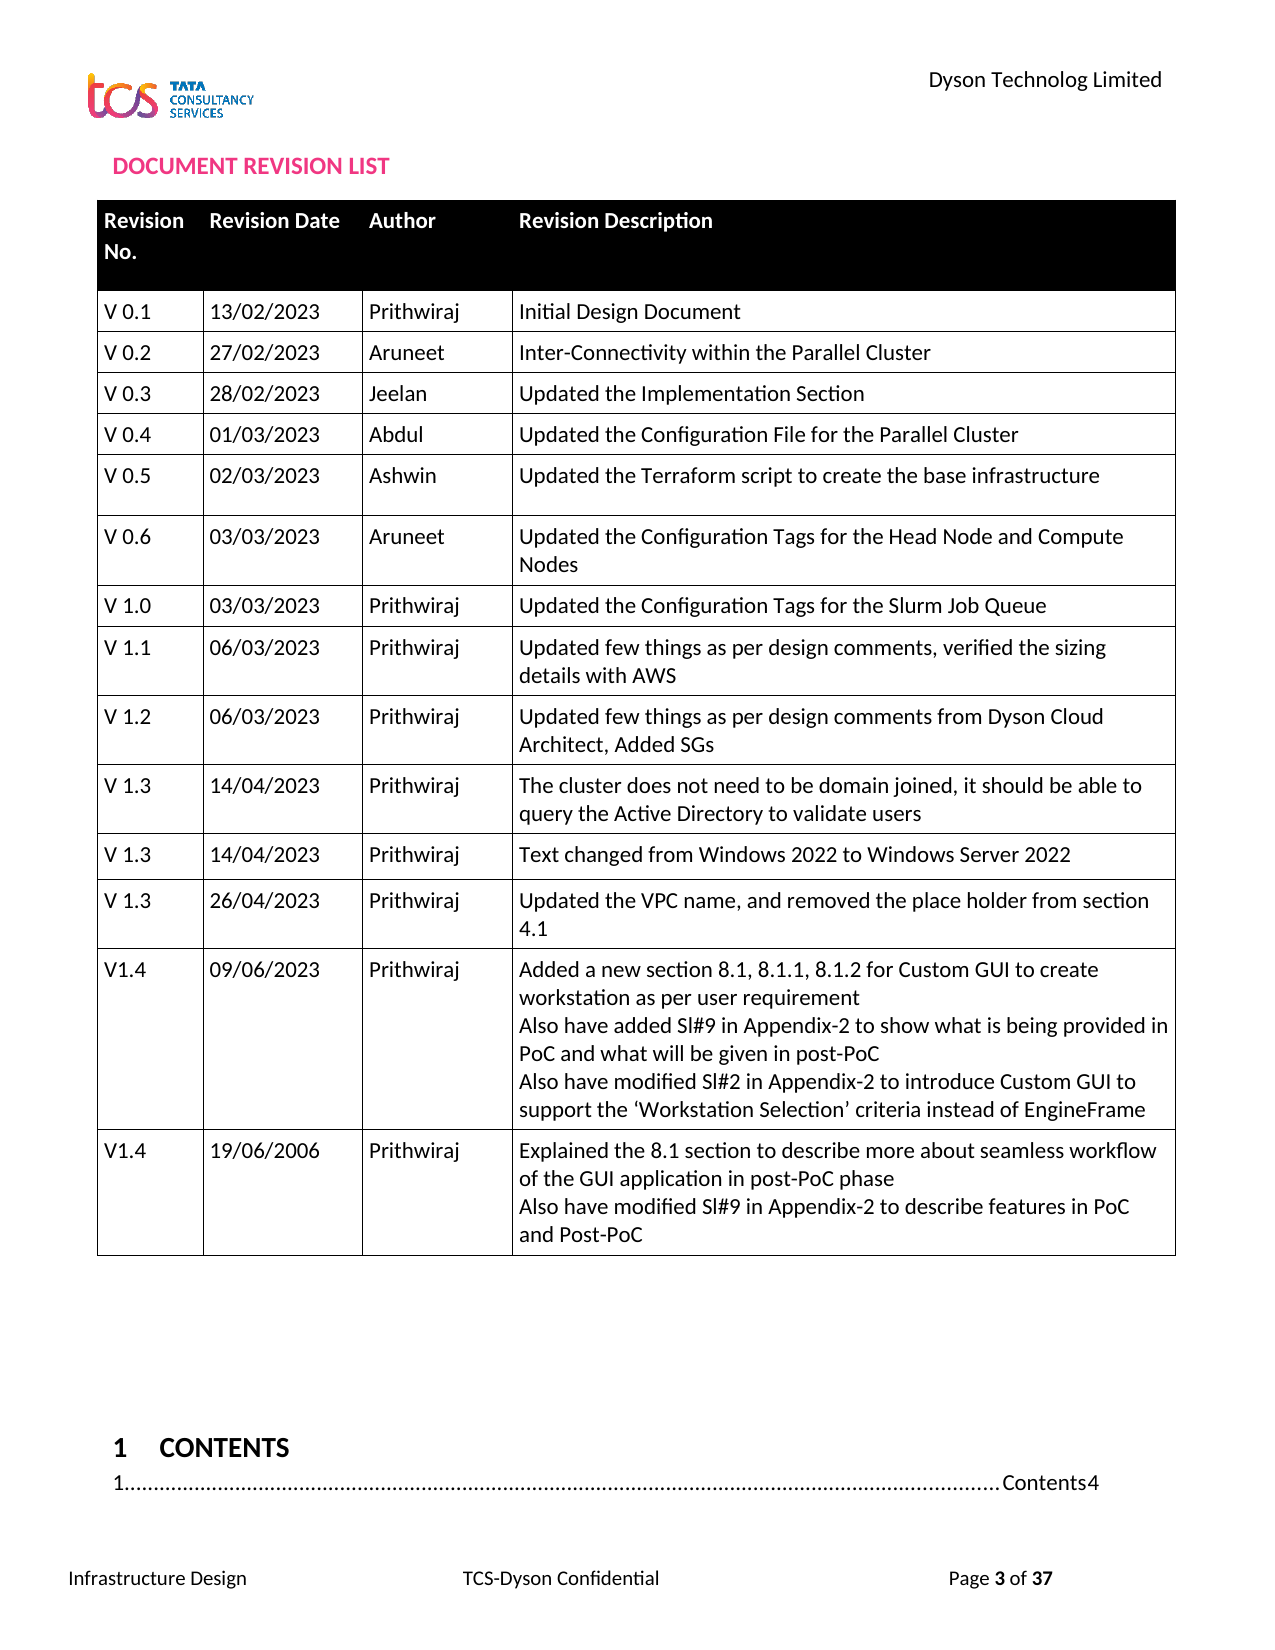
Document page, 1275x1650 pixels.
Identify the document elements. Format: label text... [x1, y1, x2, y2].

table_cell Jeelan [363, 373, 512, 413]
table_cell V 1.2 [98, 696, 203, 764]
table_cell 14/04/2023 [204, 834, 362, 879]
text Document Revision List [112, 150, 1162, 181]
table_cell Abdul [363, 414, 512, 454]
table_cell Prithwiraj [363, 880, 512, 948]
table_cell 14/04/2023 [204, 765, 362, 833]
table_cell Prithwiraj [363, 291, 512, 331]
table_cell Updated the VPC name, and removed the place holder from section 4.1 [513, 880, 1175, 948]
table_cell Prithwiraj [363, 765, 512, 833]
table_cell V 0.5 [98, 455, 203, 515]
table_cell V 1.1 [98, 627, 203, 695]
table_cell 03/03/2023 [204, 516, 362, 584]
table_cell 06/03/2023 [204, 627, 362, 695]
table_cell Initial Design Document [513, 291, 1175, 331]
table_cell V 0.3 [98, 373, 203, 413]
table_cell Updated few things as per design comments, verified the sizing details with AWS [513, 627, 1175, 695]
table_cell 19/06/2006 [204, 1130, 362, 1254]
table_cell V 0.4 [98, 414, 203, 454]
table_cell Prithwiraj [363, 696, 512, 764]
table_cell 03/03/2023 [204, 586, 362, 626]
table_cell Inter-Connectivity within the Parallel Cluster [513, 332, 1175, 372]
table_cell 01/03/2023 [204, 414, 362, 454]
table_cell V1.4 [98, 1130, 203, 1254]
table_header Revision Description [513, 201, 1175, 290]
table_header Author [363, 201, 512, 290]
table_header Revision No. [98, 201, 203, 290]
table_cell 26/04/2023 [204, 880, 362, 948]
table_cell Explained the 8.1 section to describe more about seamless workflow of the GUI application in post-PoC phase Also have modified Sl#9 in Appendix-2 to describe features in PoC and Post-PoC [513, 1130, 1175, 1254]
table_cell V 0.2 [98, 332, 203, 372]
table_cell Prithwiraj [363, 834, 512, 879]
table_cell V 1.3 [98, 834, 203, 879]
table_cell V 1.3 [98, 880, 203, 948]
table_cell Updated the Configuration File for the Parallel Cluster [513, 414, 1175, 454]
table_cell Updated the Configuration Tags for the Slurm Job Queue [513, 586, 1175, 626]
table_header Revision Date [204, 201, 362, 290]
table_cell Aruneet [363, 516, 512, 584]
table_cell Prithwiraj [363, 627, 512, 695]
table_cell Updated few things as per design comments from Dyson Cloud Architect, Added SGs [513, 696, 1175, 764]
table_cell The cluster does not need to be domain joined, it should be able to query the Active Directory to validate users [513, 765, 1175, 833]
table_cell Added a new section 8.1, 8.1.1, 8.1.2 for Custom GUI to create workstation as per user requirement Also have added Sl#9 in Appendix-2 to show what is being provided in PoC and what will be given in post-PoC Also have modified Sl#2 in Appendix-2 to introduce Custom GUI to support the ‘Workstation Selection’ criteria instead of EngineFrame [513, 949, 1175, 1129]
table_cell Updated the Implementation Section [513, 373, 1175, 413]
table_cell Ashwin [363, 455, 512, 515]
table_cell 28/02/2023 [204, 373, 362, 413]
table_cell V 1.3 [98, 765, 203, 833]
table_cell Prithwiraj [363, 1130, 512, 1254]
table_cell Updated the Configuration Tags for the Head Node and Compute Nodes [513, 516, 1175, 584]
table_cell 02/03/2023 [204, 455, 362, 515]
table_cell Text changed from Windows 2022 to Windows Server 2022 [513, 834, 1175, 879]
table_cell 13/02/2023 [204, 291, 362, 331]
table_cell V 1.0 [98, 586, 203, 626]
picture [88, 73, 254, 118]
table_cell Prithwiraj [363, 949, 512, 1129]
table_cell V 0.1 [98, 291, 203, 331]
table_cell 06/03/2023 [204, 696, 362, 764]
table_cell V 0.6 [98, 516, 203, 584]
table_cell 27/02/2023 [204, 332, 362, 372]
table_cell Prithwiraj [363, 586, 512, 626]
table_cell 09/06/2023 [204, 949, 362, 1129]
table_cell Updated the Terraform script to create the base infrastructure [513, 455, 1175, 515]
table_cell Aruneet [363, 332, 512, 372]
table_cell V1.4 [98, 949, 203, 1129]
